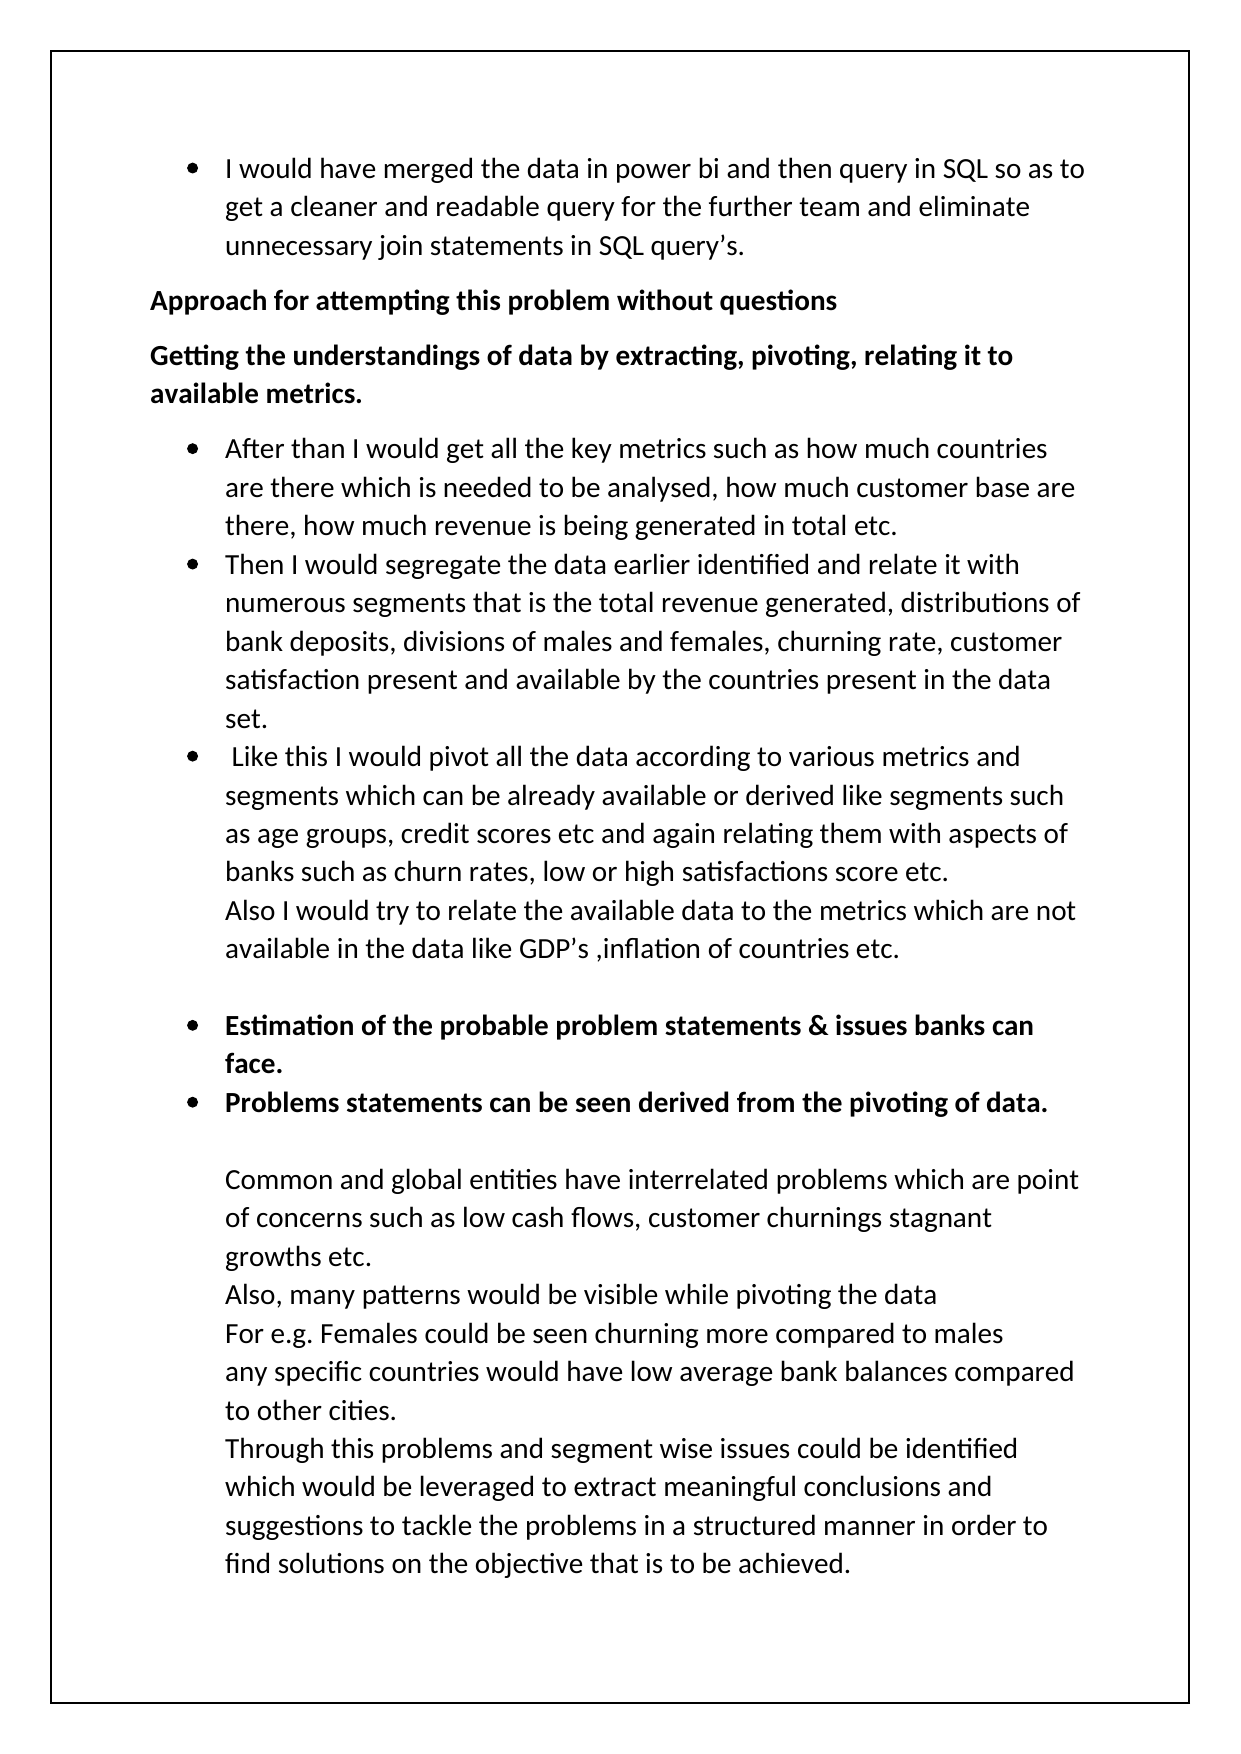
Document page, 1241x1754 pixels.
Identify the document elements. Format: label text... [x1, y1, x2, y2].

list I would have merged the data in power bi and then query in SQL so as to get a cleaner and readable query for the further team and eliminate unnecessary join statements in SQL query’s. [187, 150, 1090, 262]
text Getting the understandings of data by extracting, pivoting, relating it to available metrics. [150, 337, 1090, 411]
list Also, many patterns would be visible while pivoting the data [225, 1276, 1090, 1312]
list For e.g. Females could be seen churning more compared to males any specific countries would have low average bank balances compared to other cities. Through this problems and segment wise issues could be identified which would be leveraged to extract meaningful conclusions and suggestions to tackle the problems in a structured manner in order to find solutions on the objective that is to be achieved. [225, 1315, 1090, 1581]
list Common and global entities have interrelated problems which are point of concerns such as low cash flows, customer churnings stagnant growths etc. [225, 1161, 1090, 1273]
text Approach for attempting this problem without questions [150, 282, 1090, 318]
list Then I would segregate the data earlier identified and relate it with numerous segments that is the total revenue generated, distributions of bank deposits, divisions of males and females, churning rate, customer satisfaction present and available by the countries present in the data set. [187, 546, 1090, 735]
list Also I would try to relate the available data to the metrics which are not available in the data like GDP’s ,inflation of countries etc. [225, 892, 1090, 966]
list Estimation of the probable problem statements & issues banks can face. [187, 1007, 1090, 1081]
list After than I would get all the key metrics such as how much countries are there which is needed to be analysed, how much customer base are there, how much revenue is being generated in total etc. [187, 431, 1090, 543]
list Problems statements can be seen derived from the pivoting of data. [187, 1084, 1090, 1120]
list Like this I would pivot all the data according to various metrics and segments which can be already available or derived like segments such as age groups, credit scores etc and again relating them with aspects of banks such as churn rates, low or high satisfactions score etc. [187, 738, 1090, 889]
